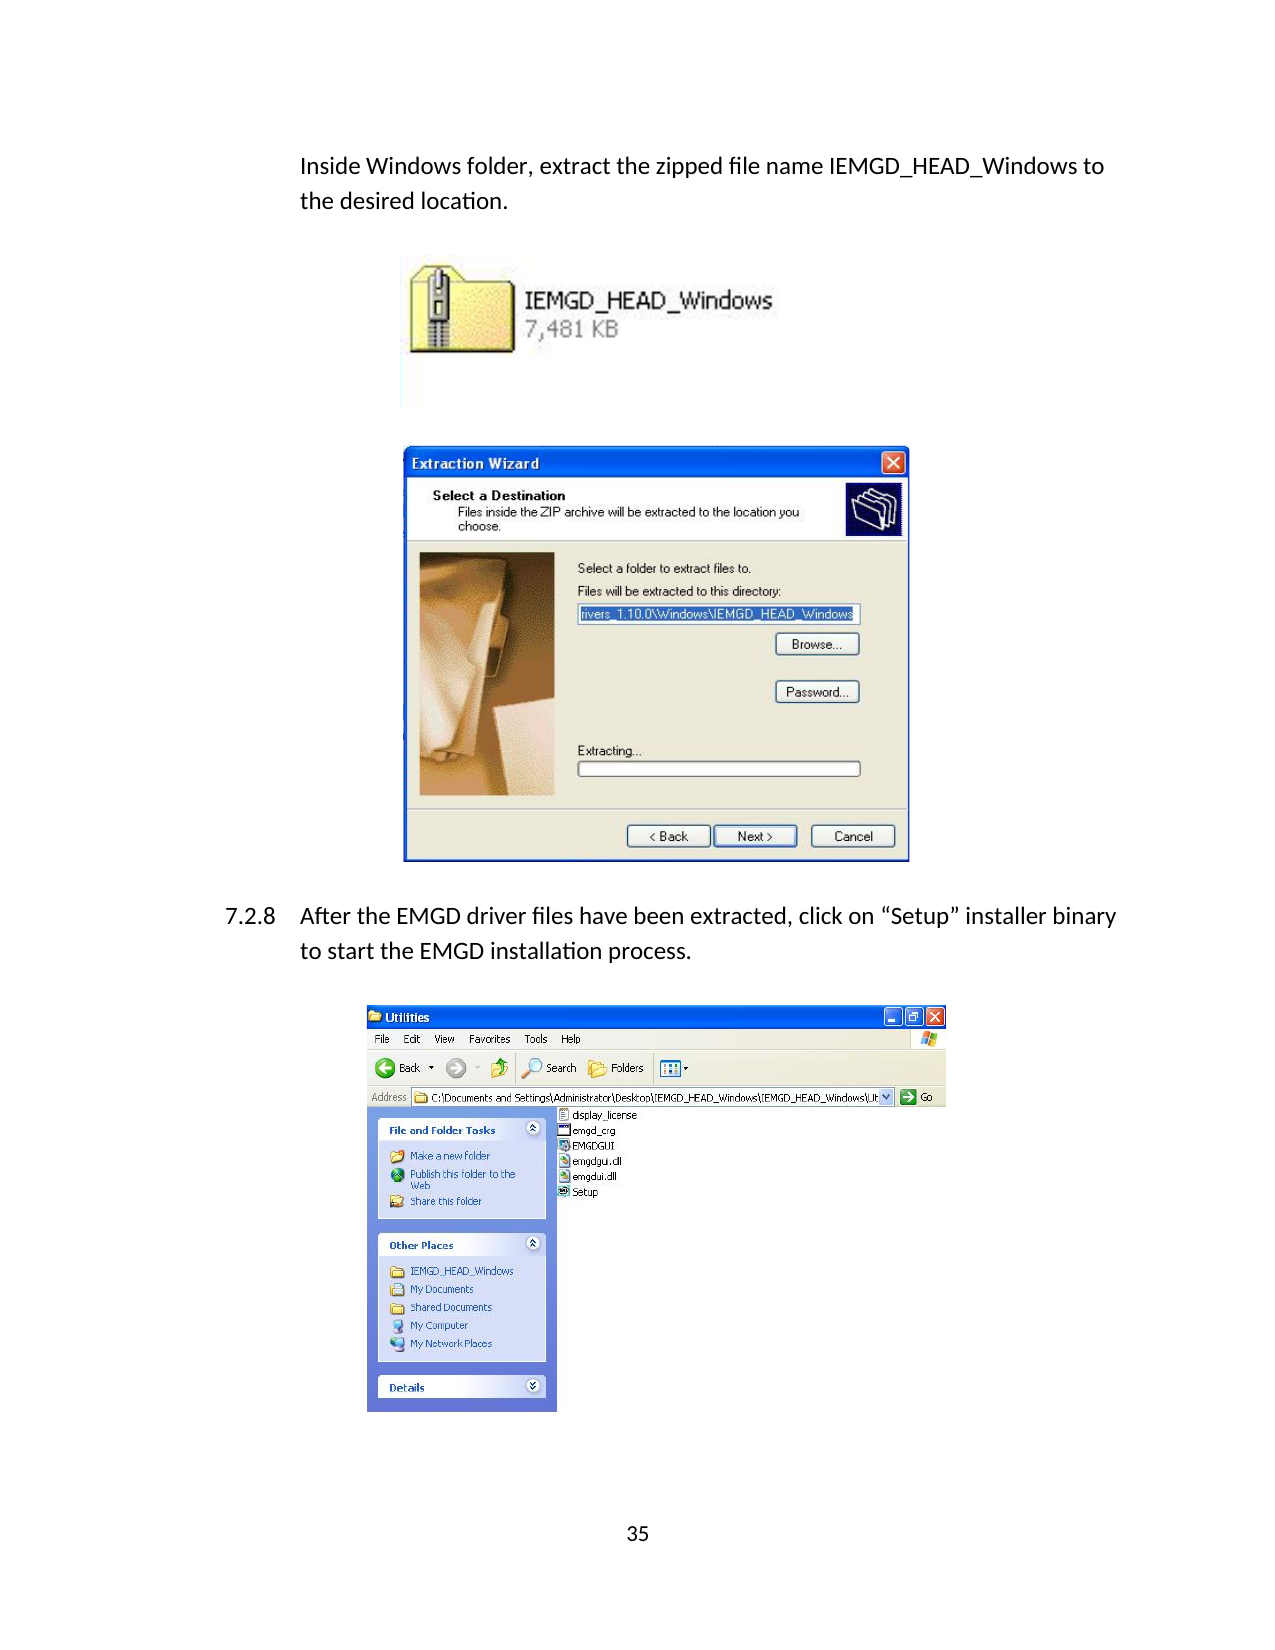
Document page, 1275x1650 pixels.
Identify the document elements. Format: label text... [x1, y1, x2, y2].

list 7.2.8 After the EMGD driver files have been extracted, click on “Setup” installer binary to start the EMGD installation process. [225, 901, 1125, 966]
picture [400, 255, 913, 407]
picture [366, 1005, 946, 1412]
picture [403, 445, 910, 862]
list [225, 150, 1125, 216]
